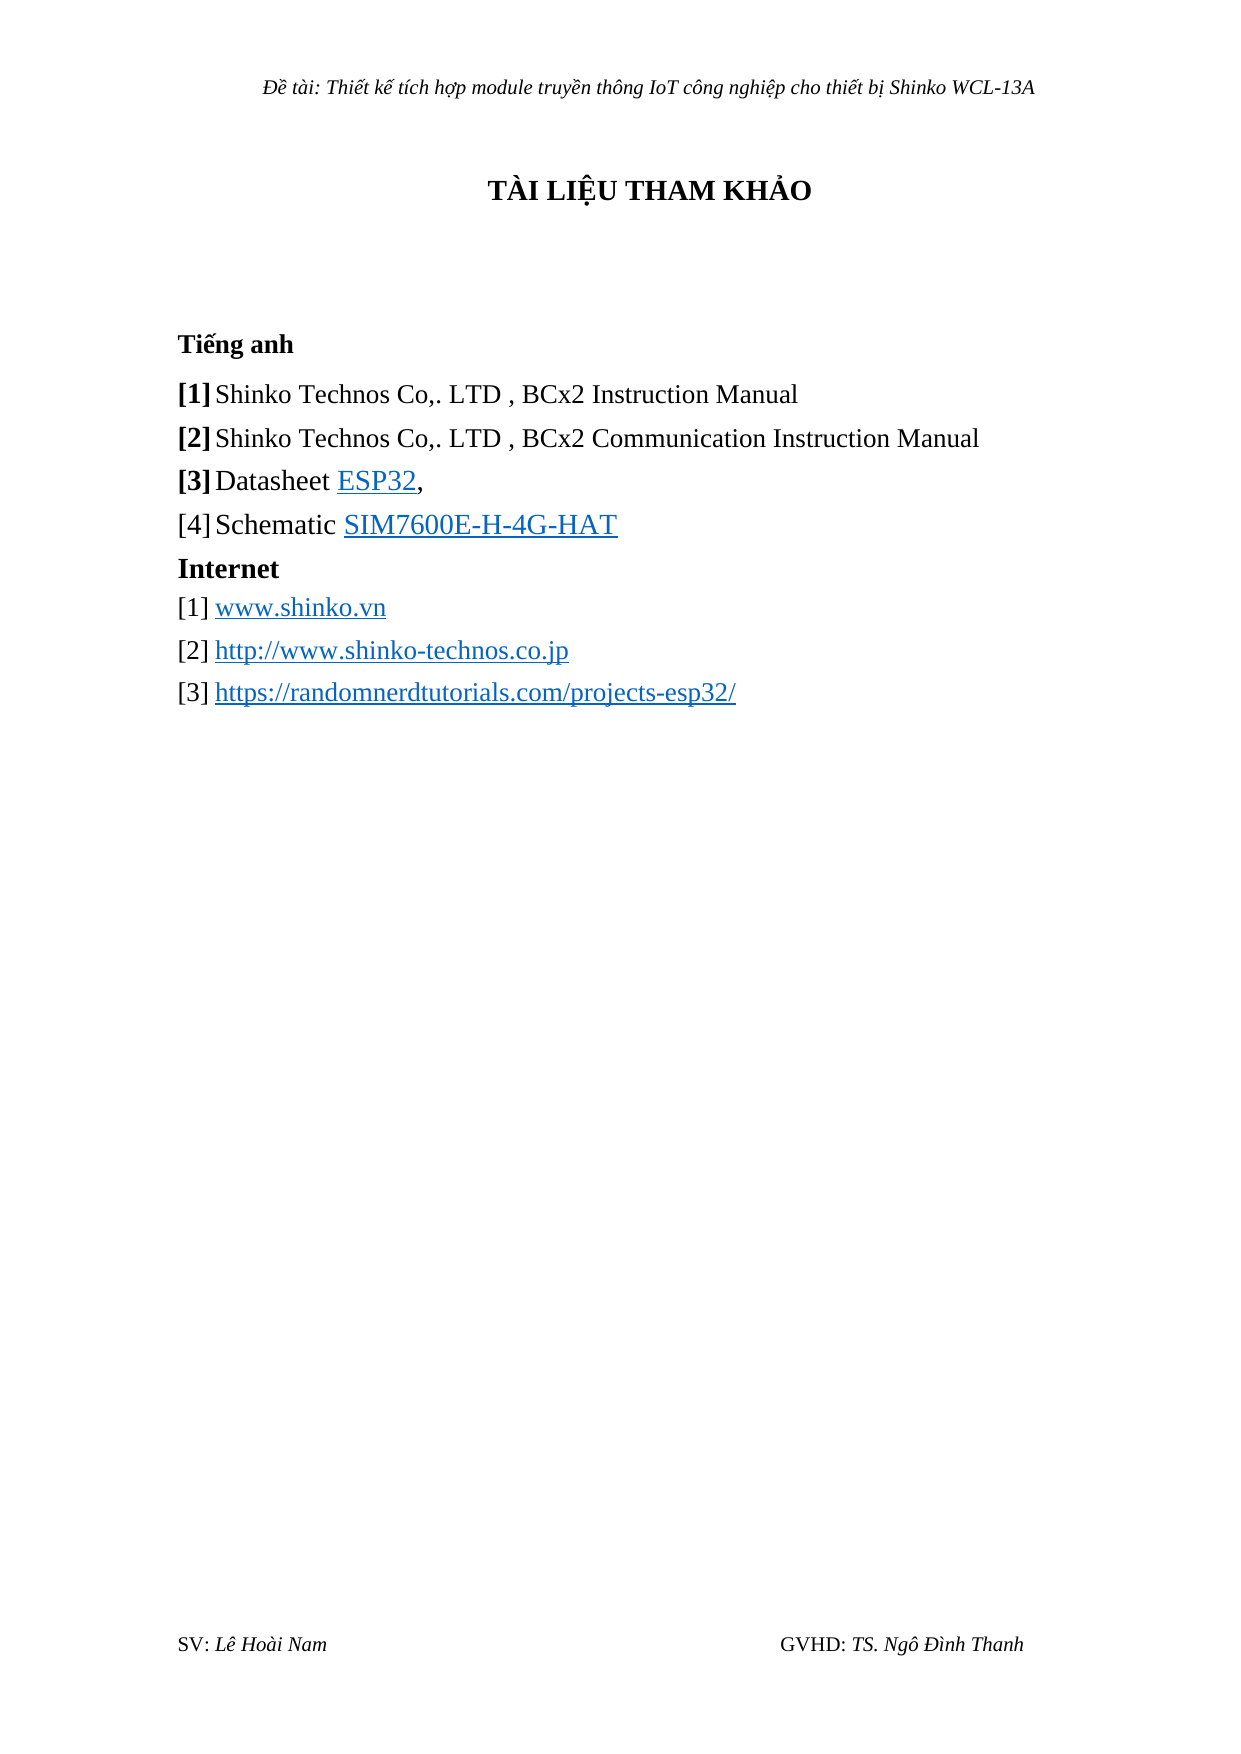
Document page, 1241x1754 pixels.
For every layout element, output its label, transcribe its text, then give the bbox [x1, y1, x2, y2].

list http://www.shinko-technos.co.jp [177, 634, 1122, 666]
text Internet [177, 547, 1122, 584]
list Datasheet ESP32, [177, 459, 1122, 497]
list https://randomnerdtutorials.com/projects-esp32/ [177, 676, 1122, 707]
list Shinko Technos Co,. LTD , BCx2 Instruction Manual [177, 372, 1122, 409]
list www.shinko.vn [177, 591, 1122, 622]
list Shinko Technos Co,. LTD , BCx2 Communication Instruction Manual [177, 416, 1122, 453]
subtitle TÀI LIỆU THAM KHẢO [177, 173, 1122, 206]
list Schematic SIM7600E-H-4G-HAT [177, 503, 1122, 541]
text Tiếng anh [177, 322, 1122, 359]
